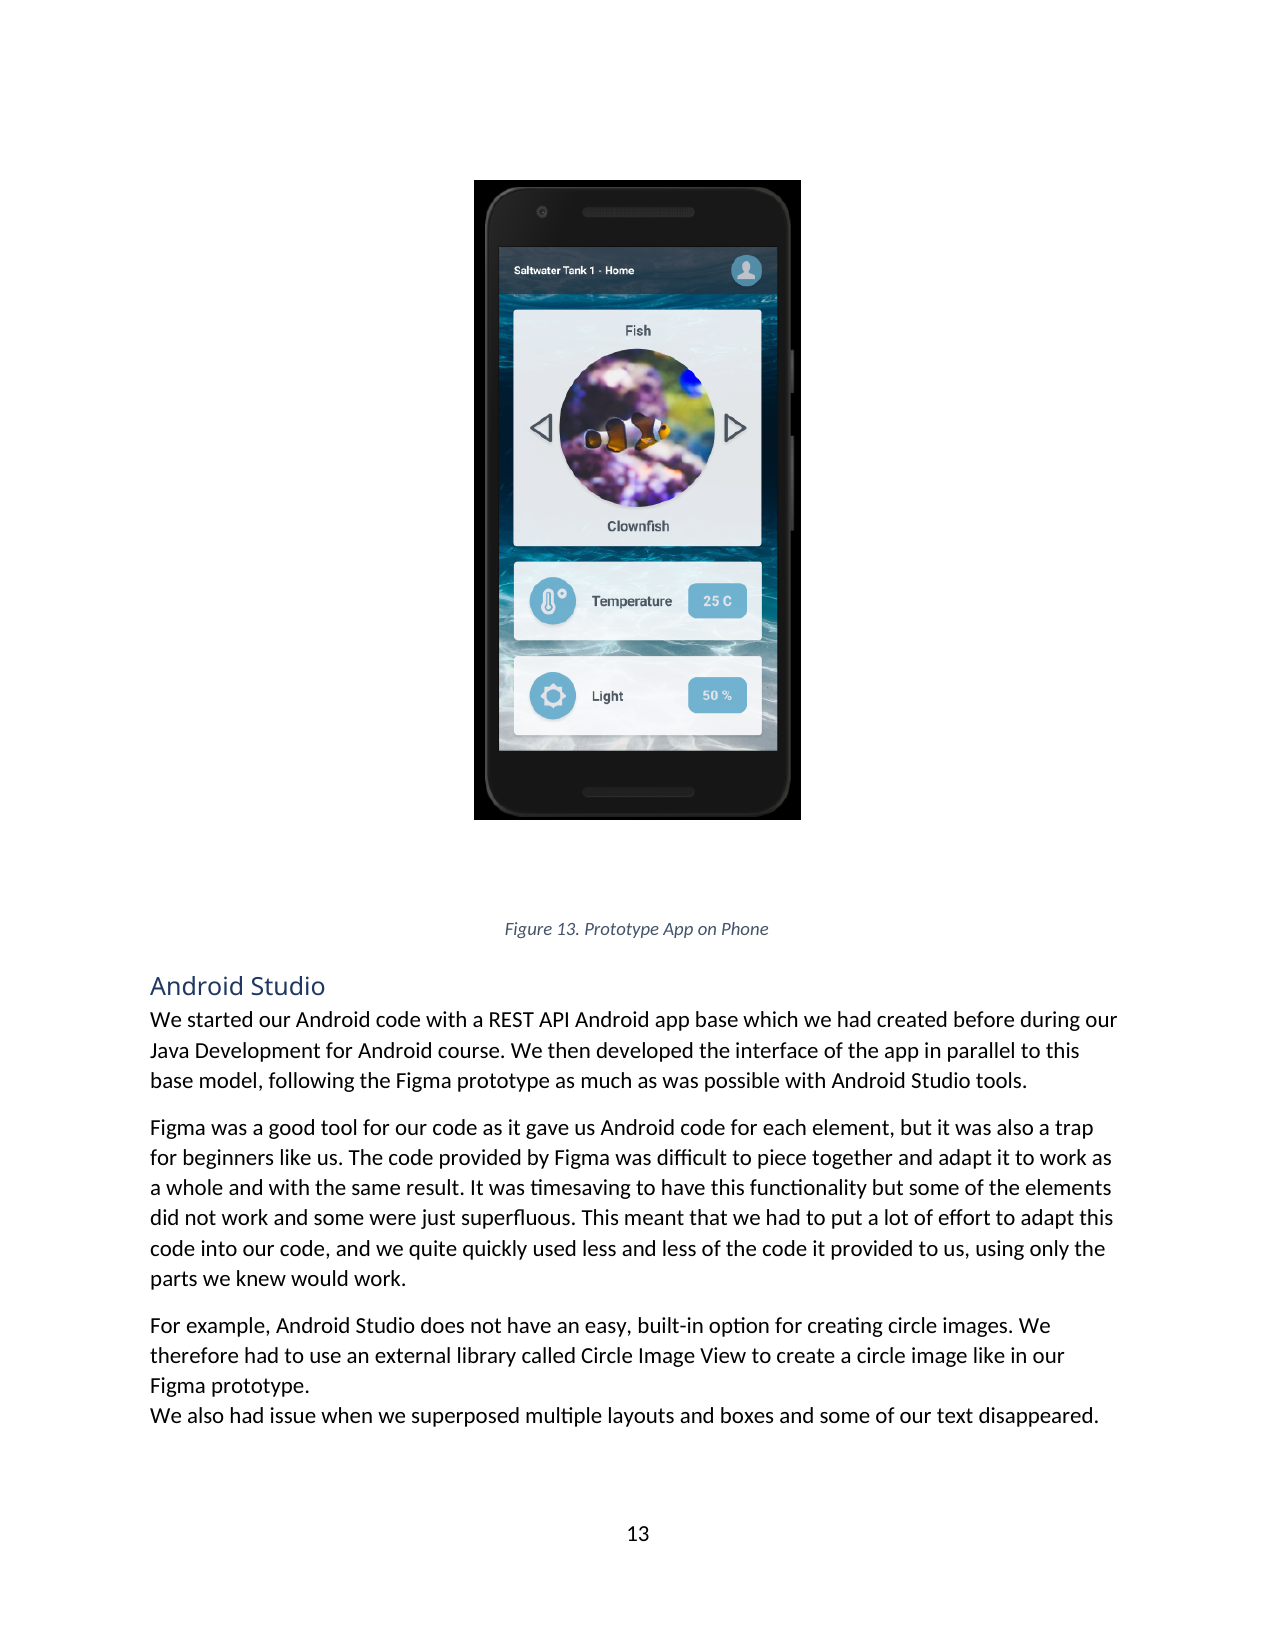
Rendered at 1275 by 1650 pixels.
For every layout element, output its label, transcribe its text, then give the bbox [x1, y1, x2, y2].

text For example, Android Studio does not have an easy, built-in option for creating circle images. We therefore had to use an external library called Circle Image View to create a circle image like in our Figma prototype. We also had issue when we superposed multiple layouts and boxes and some of our text disappeared. [150, 1311, 1125, 1429]
picture [474, 180, 801, 820]
text We started our Android code with a REST API Android app base which we had created before during our Java Development for Android course. We then developed the interface of the app in parallel to this base model, following the Figma prototype as much as was possible with Android Studio tools. [150, 1006, 1125, 1094]
subtitle Android Studio [150, 969, 1125, 1003]
text Figma was a good tool for our code as it gave us Android code for each element, but it was also a trap for beginners like us. The code provided by Figma was difficult to piece together and adapt it to work as a whole and with the same result. It was timesaving to have this functionality but some of the elements did not work and some were just superfluous. This meant that we had to put a lot of effort to adapt this code into our code, and we quite quickly used less and less of the code it provided to us, using only the parts we knew would work. [150, 1113, 1125, 1292]
